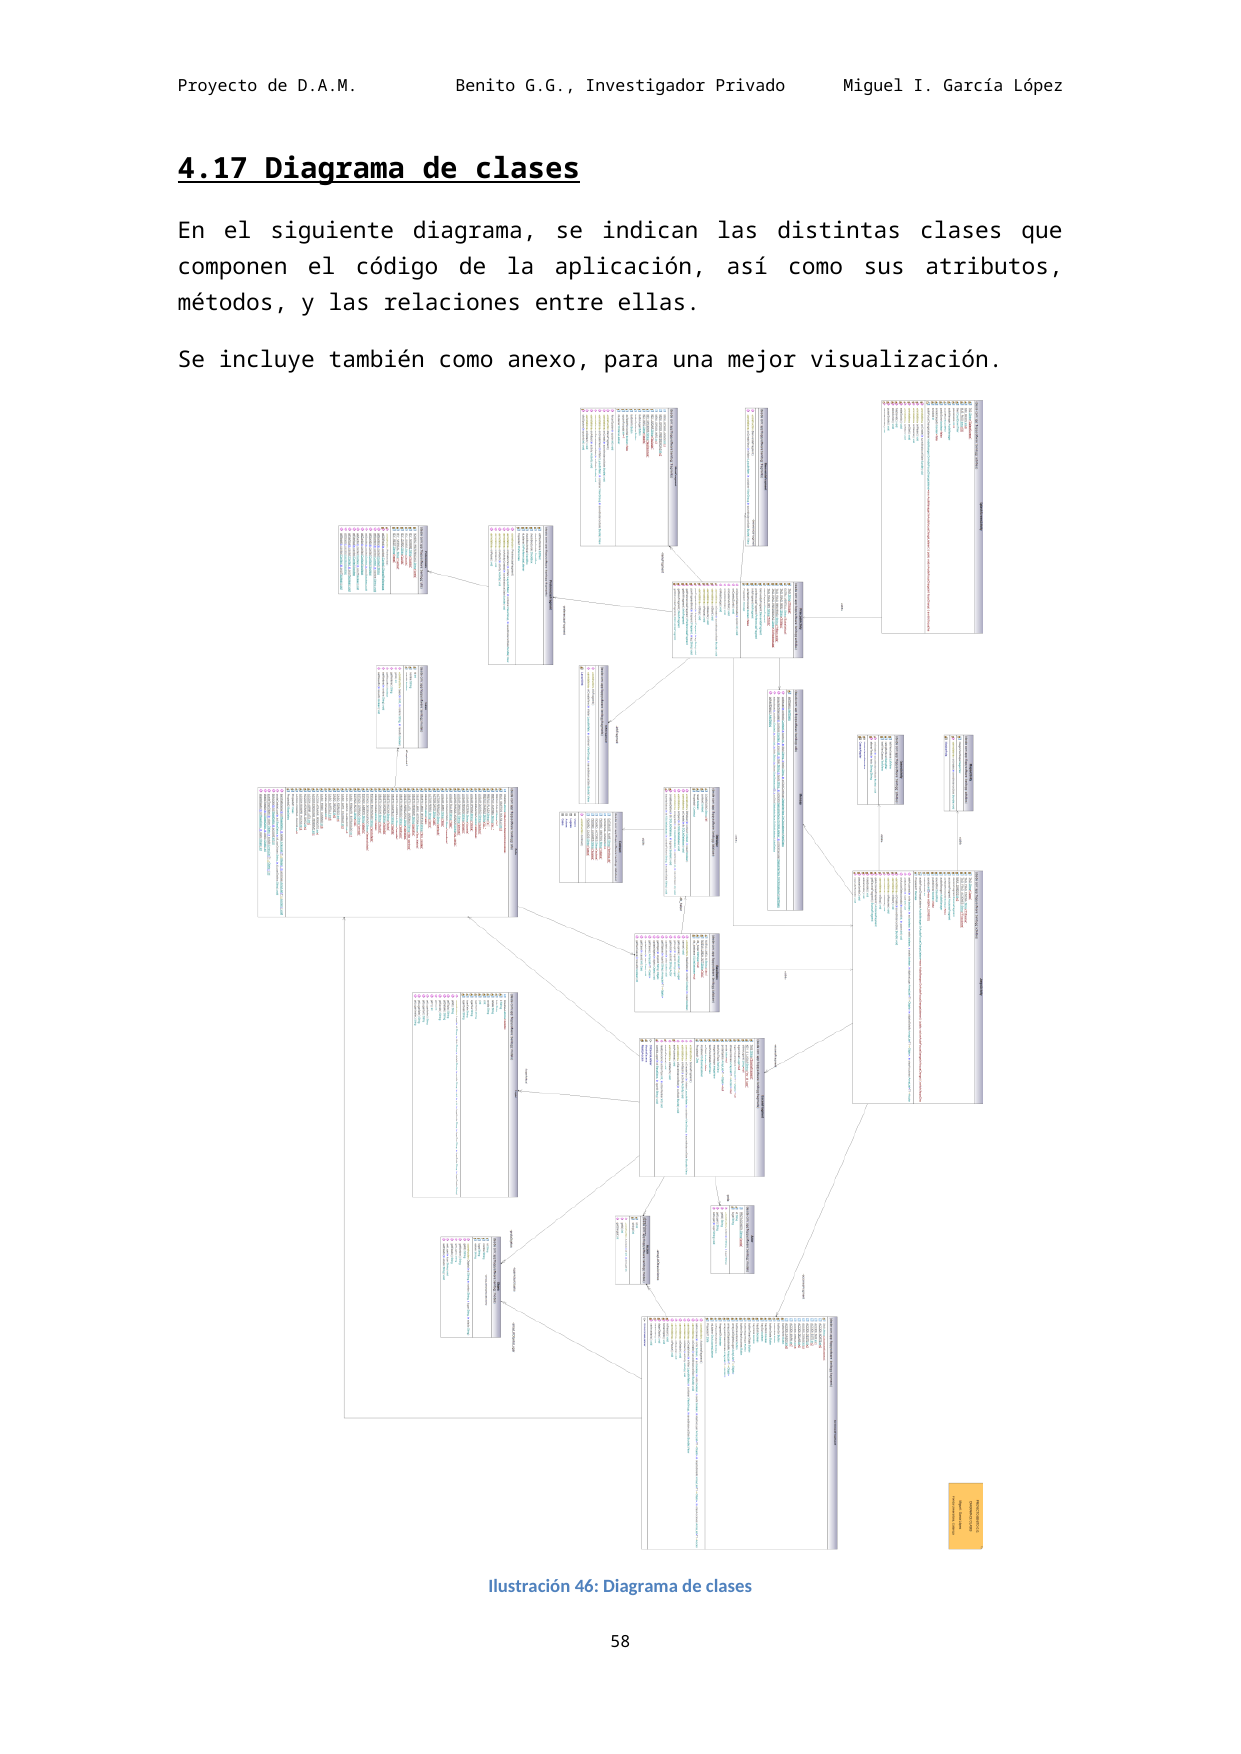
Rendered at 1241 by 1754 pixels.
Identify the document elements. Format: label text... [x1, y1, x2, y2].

text Se incluye también como anexo, para una mejor visualización. [177, 343, 1063, 374]
text En el siguiente diagrama, se indican las distintas clases que componen el código de la aplicación, así como sus atributos, métodos, y las relaciones entre ellas. [177, 214, 1063, 317]
text 4.17 Diagrama de clases [177, 148, 1063, 187]
